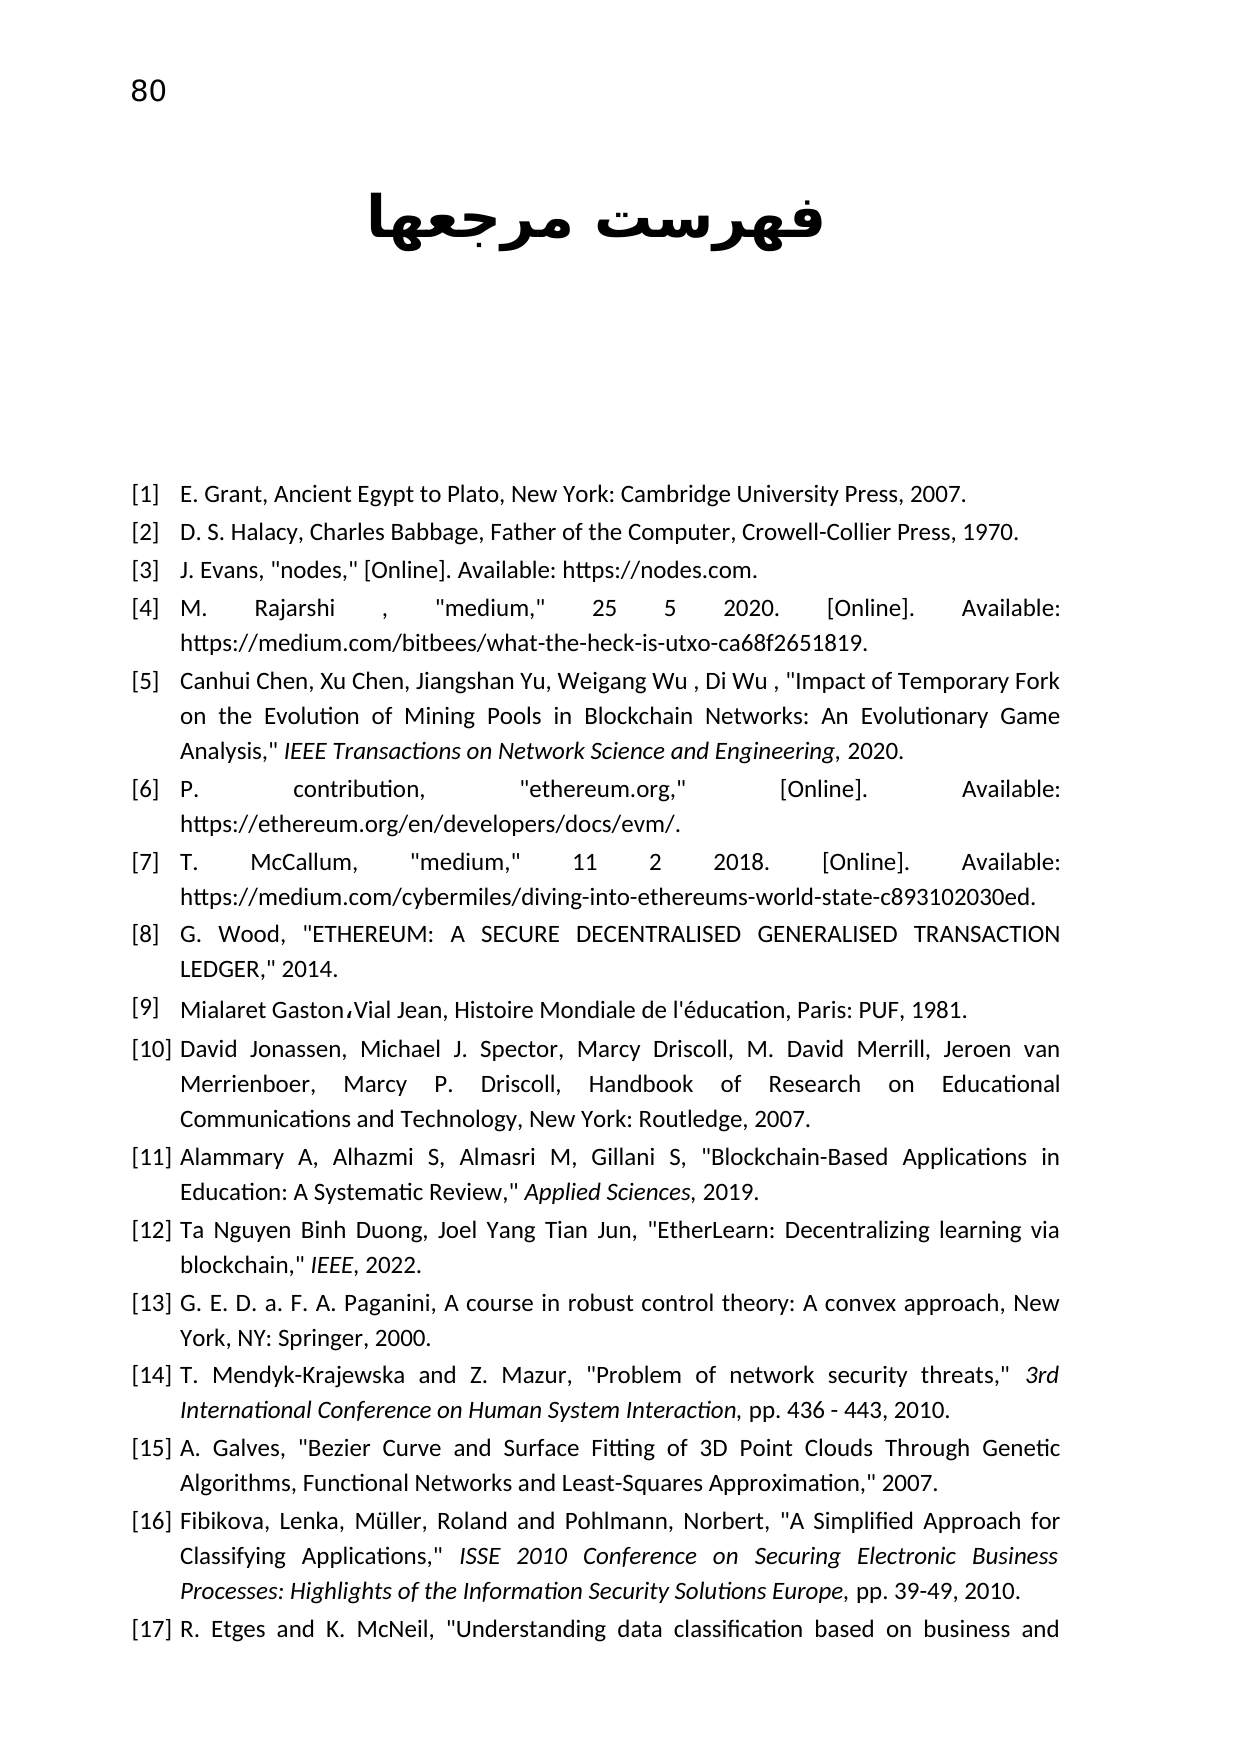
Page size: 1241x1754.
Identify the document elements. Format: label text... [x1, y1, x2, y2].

table_cell Mialaret Gaston،Vial Jean, Histoire Mondiale de l'éducation, Paris: PUF, 1981. [178, 990, 1063, 1031]
table_cell [4] [130, 590, 178, 663]
table_cell [7] [130, 844, 178, 917]
table_cell [11] [130, 1139, 178, 1212]
table_cell Canhui Chen, Xu Chen, Jiangshan Yu, Weigang Wu , Di Wu , "Impact of Temporary Fork on the Evolution of Mining Pools in Blockchain Networks: An Evolutionary Game Analysis," IEEE Transactions on Network Science and Engineering, 2020. [178, 663, 1063, 771]
table_cell [12] [130, 1212, 178, 1285]
table_cell Alammary A, Alhazmi S, Almasri M, Gillani S, "Blockchain-Based Applications in Education: A Systematic Review," Applied Sciences, 2019. [178, 1139, 1063, 1212]
table_cell [17] [130, 1612, 178, 1645]
table_cell [14] [130, 1358, 178, 1431]
table_cell M. Rajarshi , "medium," 25 5 2020. [Online]. Available: https://medium.com/bitbees/what-the-heck-is-utxo-ca68f2651819. [178, 590, 1063, 663]
table_cell J. Evans, "nodes," [Online]. Available: https://nodes.com. [178, 553, 1063, 590]
table_cell [10] [130, 1031, 178, 1139]
table_header E. Grant, Ancient Egypt to Plato, New York: Cambridge University Press, 2007. [178, 477, 1063, 514]
table_cell Fibikova, Lenka, Müller, Roland and Pohlmann, Norbert, "A Simplified Approach for Classifying Applications," ISSE 2010 Conference on Securing Electronic Business Processes: Highlights of the Information Security Solutions Europe, pp. 39-49, 2010. [178, 1504, 1063, 1612]
table_cell T. Mendyk-Krajewska and Z. Mazur, "Problem of network security threats," 3rd International Conference on Human System Interaction, pp. 436 - 443, 2010. [178, 1358, 1063, 1431]
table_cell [178, 1612, 1063, 1645]
table_cell G. E. D. a. F. A. Paganini, A course in robust control theory: A convex approach, New York, NY: Springer, 2000. [178, 1285, 1063, 1358]
table_cell David Jonassen, Michael J. Spector, Marcy Driscoll, M. David Merrill, Jeroen van Merrienboer, Marcy P. Driscoll, Handbook of Research on Educational Communications and Technology, New York: Routledge, 2007. [178, 1031, 1063, 1139]
table_cell D. S. Halacy, Charles Babbage, Father of the Computer, Crowell-Collier Press, 1970. [178, 515, 1063, 552]
table_header [1] [130, 477, 178, 514]
table_cell P. contribution, "ethereum.org," [Online]. Available: https://ethereum.org/en/developers/docs/evm/. [178, 771, 1063, 844]
table_cell [3] [130, 553, 178, 590]
table_cell [15] [130, 1431, 178, 1504]
table_cell [5] [130, 663, 178, 771]
table_cell A. Galves, "Bezier Curve and Surface Fitting of 3D Point Clouds Through Genetic Algorithms, Functional Networks and Least-Squares Approximation," 2007. [178, 1431, 1063, 1504]
table_cell [8] [130, 917, 178, 990]
subtitle فهرست مرجع‏ها [130, 183, 1063, 251]
table_cell Ta Nguyen Binh Duong, Joel Yang Tian Jun, "EtherLearn: Decentralizing learning via blockchain," IEEE, 2022. [178, 1212, 1063, 1285]
table_cell [16] [130, 1504, 178, 1612]
table_cell T. McCallum, "medium," 11 2 2018. [Online]. Available: https://medium.com/cybermiles/diving-into-ethereums-world-state-c893102030ed. [178, 844, 1063, 917]
table_cell [9] [130, 990, 178, 1031]
table_cell [6] [130, 771, 178, 844]
table_cell [2] [130, 515, 178, 552]
table_cell G. Wood, "ETHEREUM: A SECURE DECENTRALISED GENERALISED TRANSACTION LEDGER," 2014. [178, 917, 1063, 990]
table_cell [13] [130, 1285, 178, 1358]
